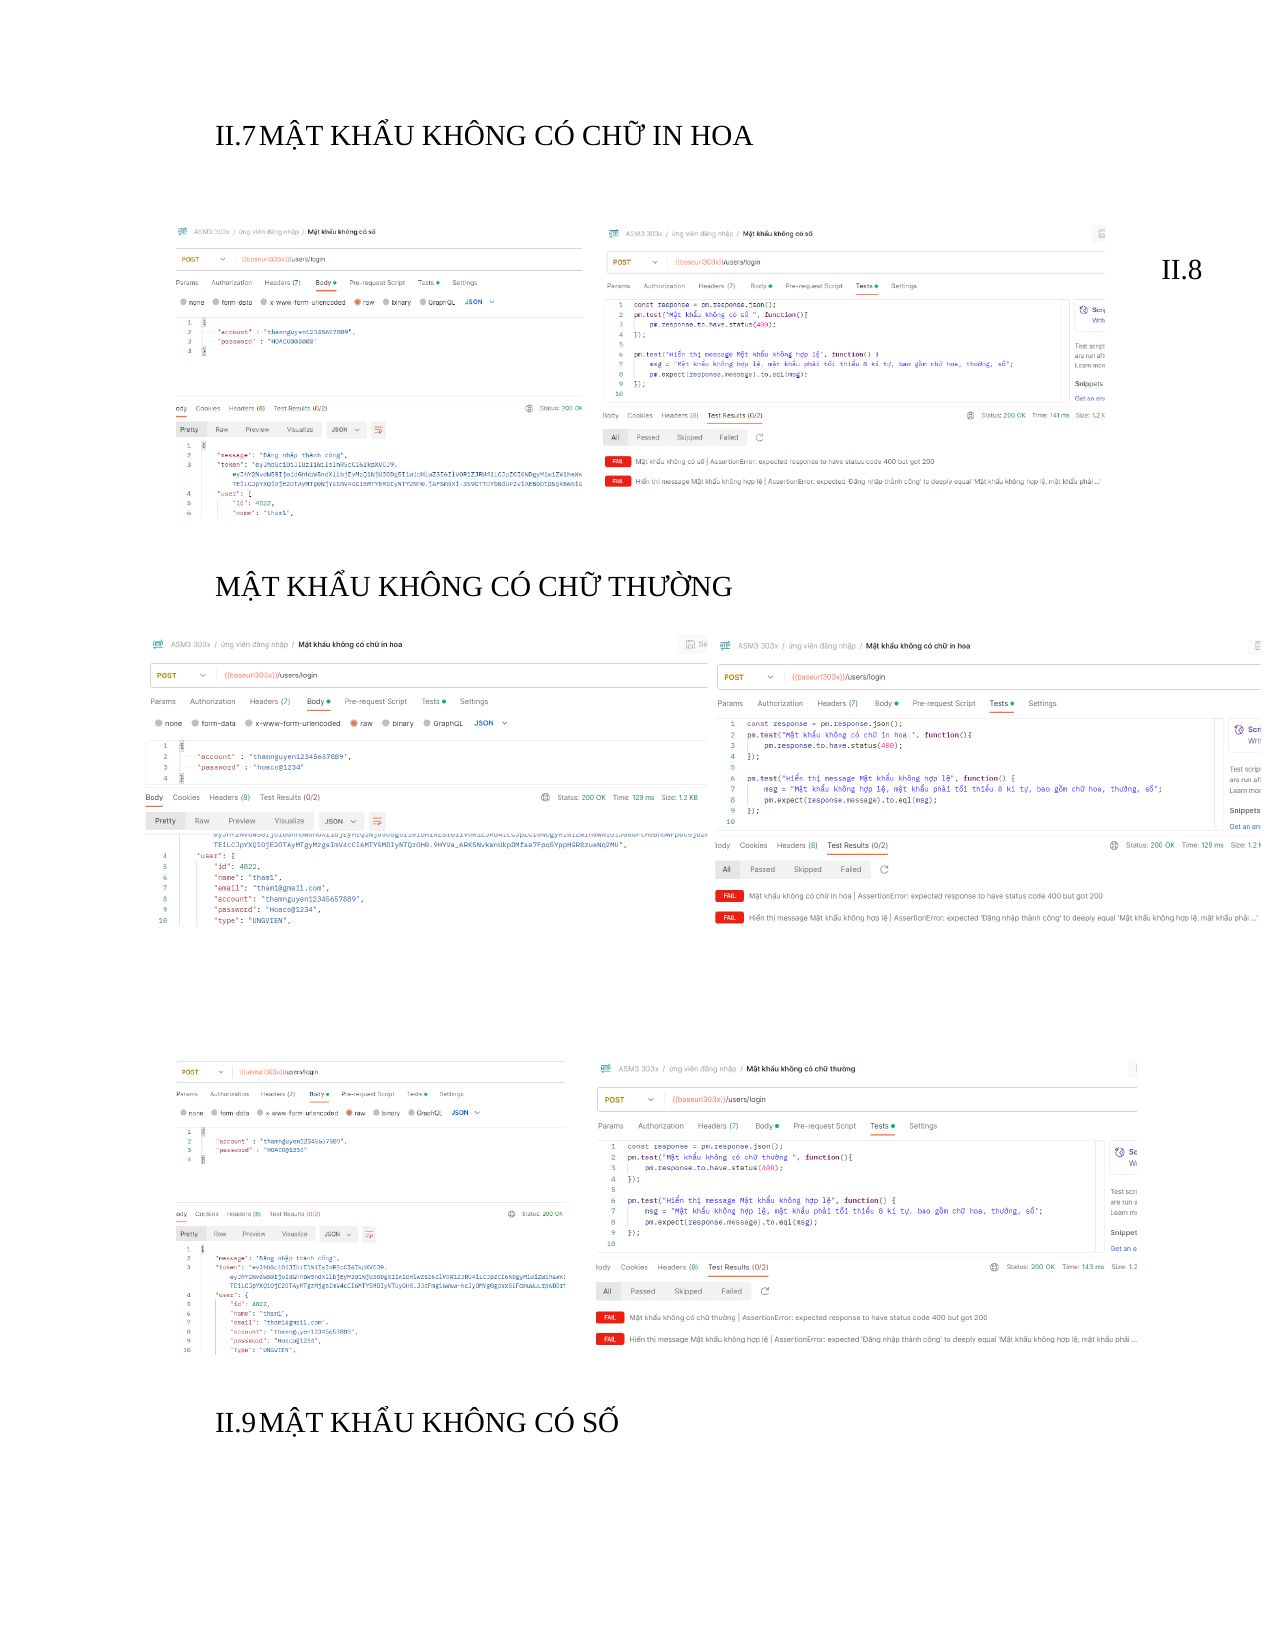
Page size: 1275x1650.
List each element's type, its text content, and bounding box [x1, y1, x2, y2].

picture [176, 223, 582, 519]
picture [176, 1059, 565, 1355]
picture [142, 630, 708, 926]
picture [601, 223, 1105, 519]
list MẬT KHẨU KHÔNG CÓ CHỮ IN HOA [215, 118, 1186, 152]
picture [596, 1059, 1137, 1355]
list MẬT KHẨU KHÔNG CÓ SỐ [215, 1156, 1186, 1438]
picture [715, 640, 1261, 936]
